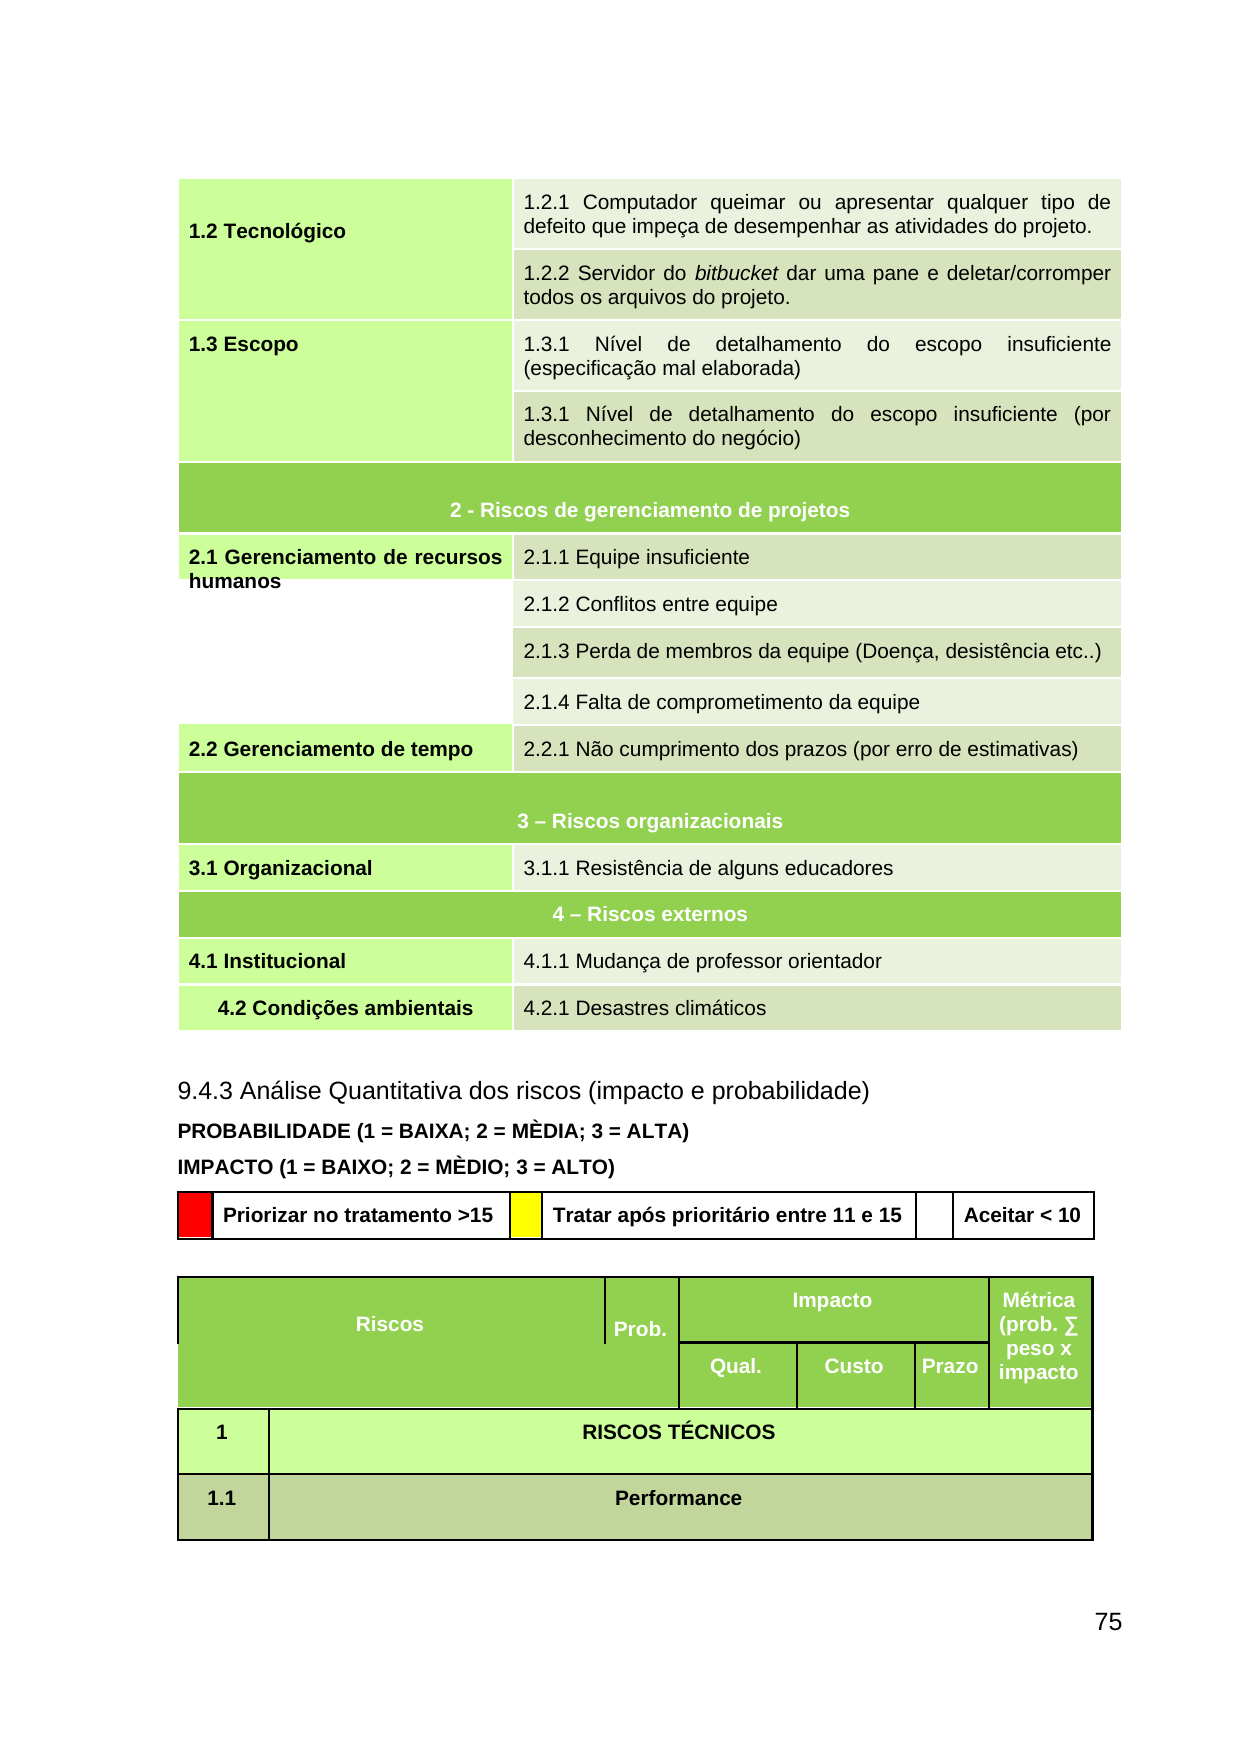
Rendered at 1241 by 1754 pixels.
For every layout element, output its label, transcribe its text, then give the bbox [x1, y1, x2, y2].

text PROBABILIDADE (1 = BAIXA; 2 = MÈDIA; 3 = ALTA) [177, 1119, 1122, 1143]
table_cell 4.2.1 Desastres climáticos [514, 986, 1121, 1030]
table_cell 2.1.1 Equipe insuficiente [514, 535, 1121, 579]
table_header [917, 1193, 952, 1237]
table_cell 2.2.1 Não cumprimento dos prazos (por erro de estimativas) [514, 726, 1121, 771]
table_cell Performance [270, 1475, 1091, 1539]
table_cell Custo [798, 1344, 914, 1407]
table_header Prob. [605, 1278, 678, 1407]
table_cell 1 [179, 1410, 268, 1473]
table_cell 4 – Riscos externos [179, 892, 1121, 937]
table_cell 2.1.4 Falta de comprometimento da equipe [513, 679, 1121, 724]
table_cell 3.1.1 Resistência de alguns educadores [514, 845, 1121, 890]
table_cell 4.1 Institucional [179, 939, 512, 983]
table_header Priorizar no tratamento >15 [214, 1193, 509, 1237]
table_cell 4.2 Condições ambientais [179, 986, 512, 1030]
table_cell 1.2.2 Servidor do bitbucket dar uma pane e deletar/corromper todos os arquivos do projeto. [514, 250, 1121, 319]
table_cell 1.3.1 Nível de detalhamento do escopo insuficiente (por desconhecimento do negócio) [514, 392, 1121, 461]
table_cell 2.1.3 Perda de membros da equipe (Doença, desistência etc..) [513, 628, 1121, 677]
table_header Tratar após prioritário entre 11 e 15 [543, 1193, 915, 1237]
table_cell RISCOS TÉCNICOS [270, 1410, 1091, 1473]
table_header Impacto [680, 1278, 988, 1341]
table_cell 1.1 [179, 1475, 268, 1539]
table_cell Qual. [680, 1344, 796, 1407]
table_cell 1.2 Tecnológico [179, 179, 512, 319]
table_cell 1.3 Escopo [179, 321, 512, 461]
table_cell 2 - Riscos de gerenciamento de projetos [179, 463, 1121, 532]
table_header [179, 1193, 211, 1237]
table_cell 2.1 Gerenciamento de recursos humanos [179, 535, 512, 579]
table_cell 1.3.1 Nível de detalhamento do escopo insuficiente (especificação mal elaborada) [514, 321, 1121, 390]
table_cell 2.1.2 Conflitos entre equipe [513, 581, 1121, 626]
table_cell Prazo [916, 1344, 988, 1407]
table_header Métrica (prob. ∑ peso x impacto [990, 1278, 1091, 1407]
table_cell 3.1 Organizacional [179, 845, 512, 890]
table_cell 1.2.1 Computador queimar ou apresentar qualquer tipo de defeito que impeça de desempenhar as atividades do projeto. [514, 179, 1121, 248]
table_header Aceitar < 10 [954, 1193, 1093, 1237]
table_cell 2.2 Gerenciamento de tempo [179, 724, 512, 771]
subtitle 9.4.3 Análise Quantitativa dos riscos (impacto e probabilidade) [177, 1076, 1122, 1104]
text IMPACTO (1 = BAIXO; 2 = MÈDIO; 3 = ALTO) [177, 1155, 1122, 1179]
table_header [511, 1193, 541, 1237]
table_cell 4.1.1 Mudança de professor orientador [514, 939, 1121, 983]
table_header Riscos [178, 1278, 605, 1407]
table_cell 3 – Riscos organizacionais [179, 773, 1121, 843]
